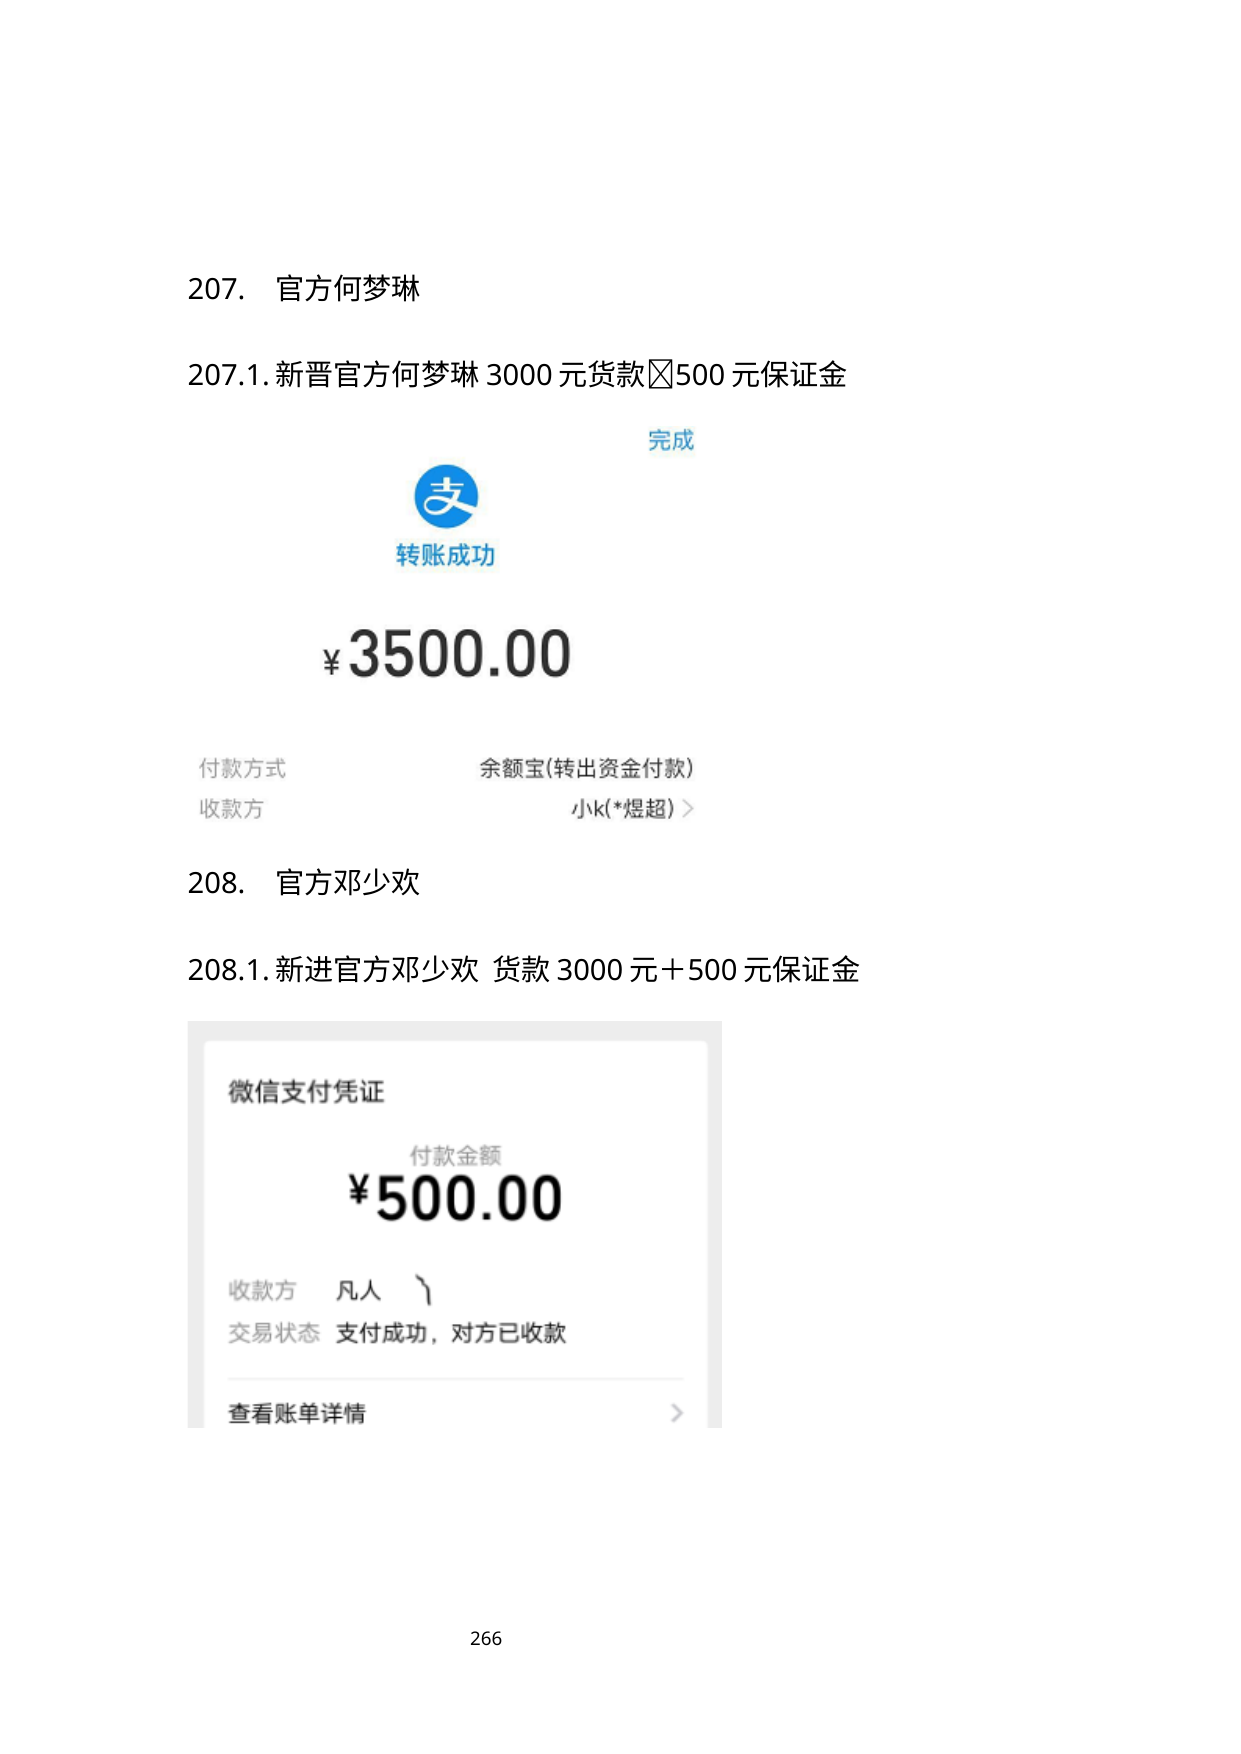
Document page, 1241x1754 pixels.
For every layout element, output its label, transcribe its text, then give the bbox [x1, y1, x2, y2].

picture [187, 1021, 722, 1428]
subtitle 新进官方邓少欢 货款3000元＋500元保证金 [187, 935, 1053, 1000]
picture [187, 426, 711, 830]
subtitle 官方何梦琳 [187, 254, 1053, 319]
subtitle 官方邓少欢 [187, 849, 1053, 914]
subtitle 新晋官方何梦琳 3000元货款➕500元保证金 [187, 340, 1053, 405]
